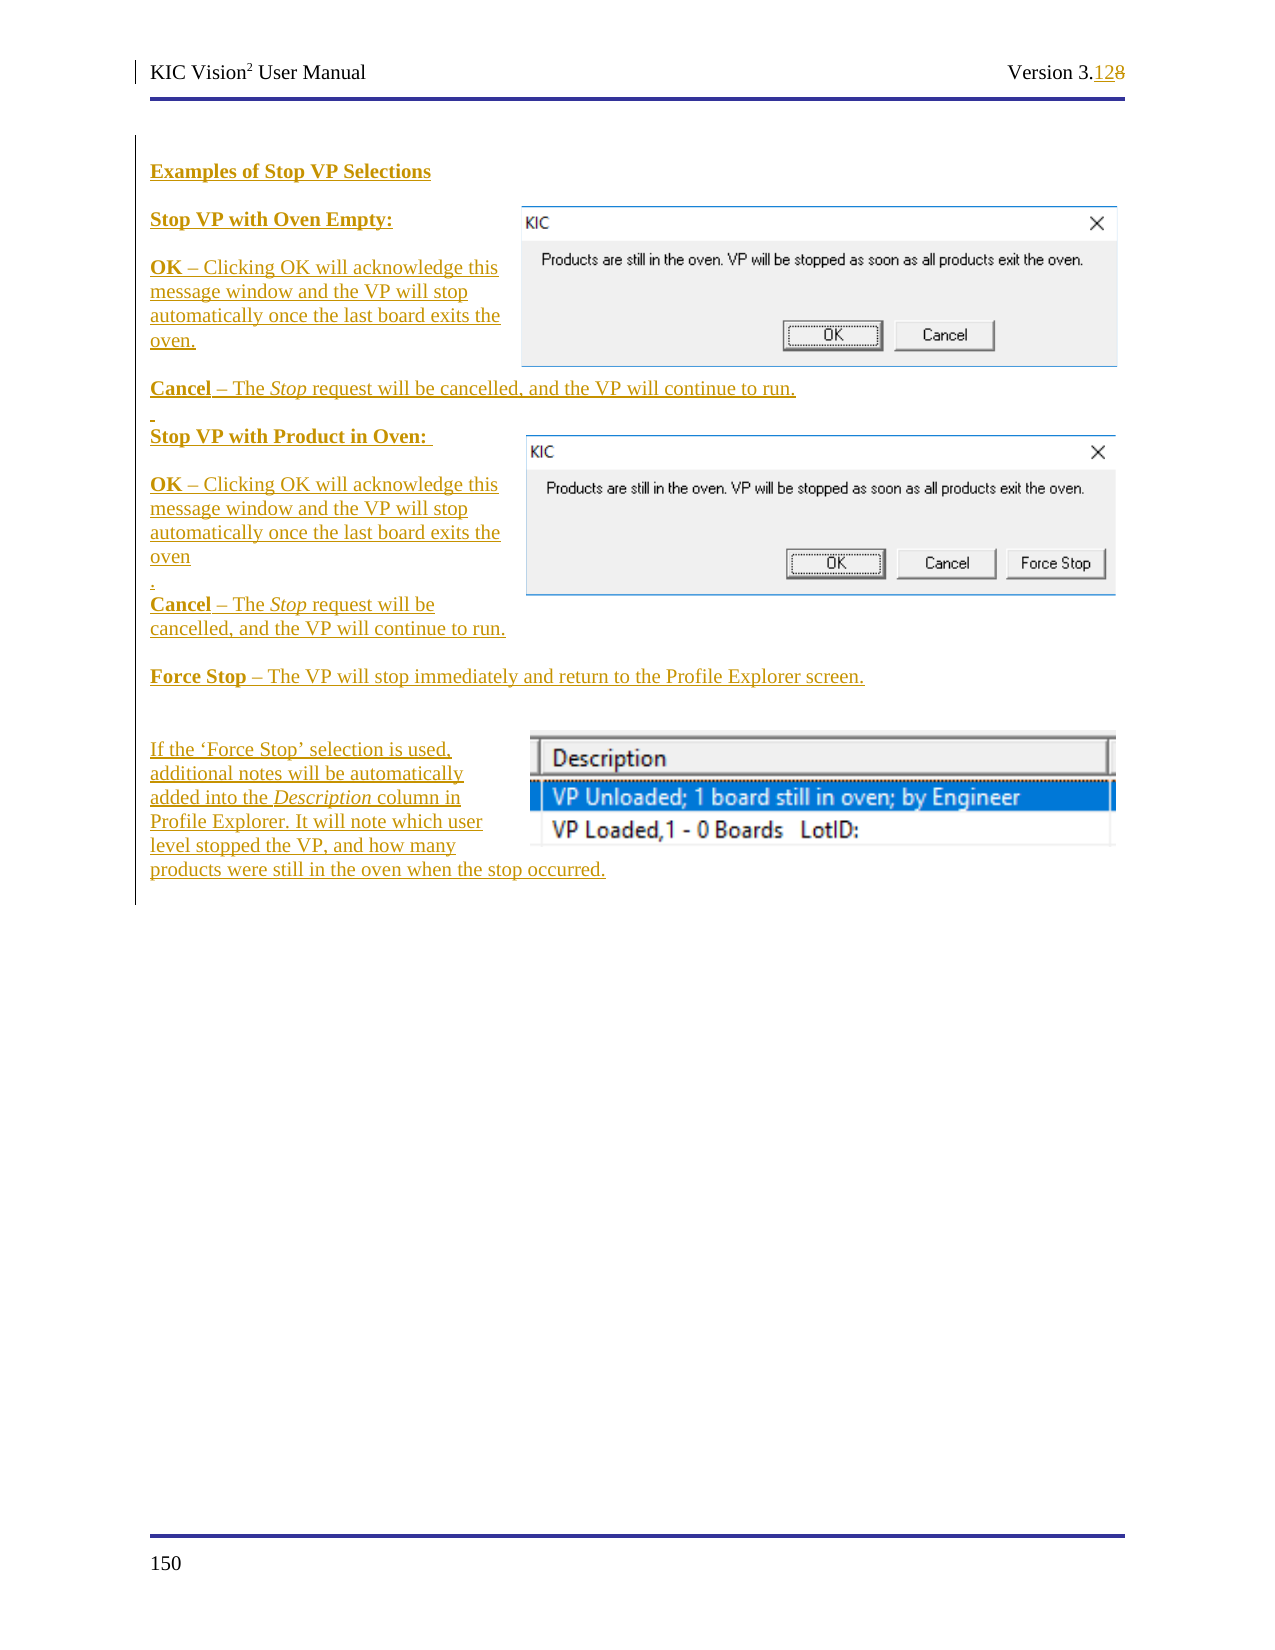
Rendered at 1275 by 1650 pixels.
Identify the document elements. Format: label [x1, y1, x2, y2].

picture [520, 206, 1118, 365]
picture [528, 730, 1115, 846]
picture [525, 435, 1115, 594]
